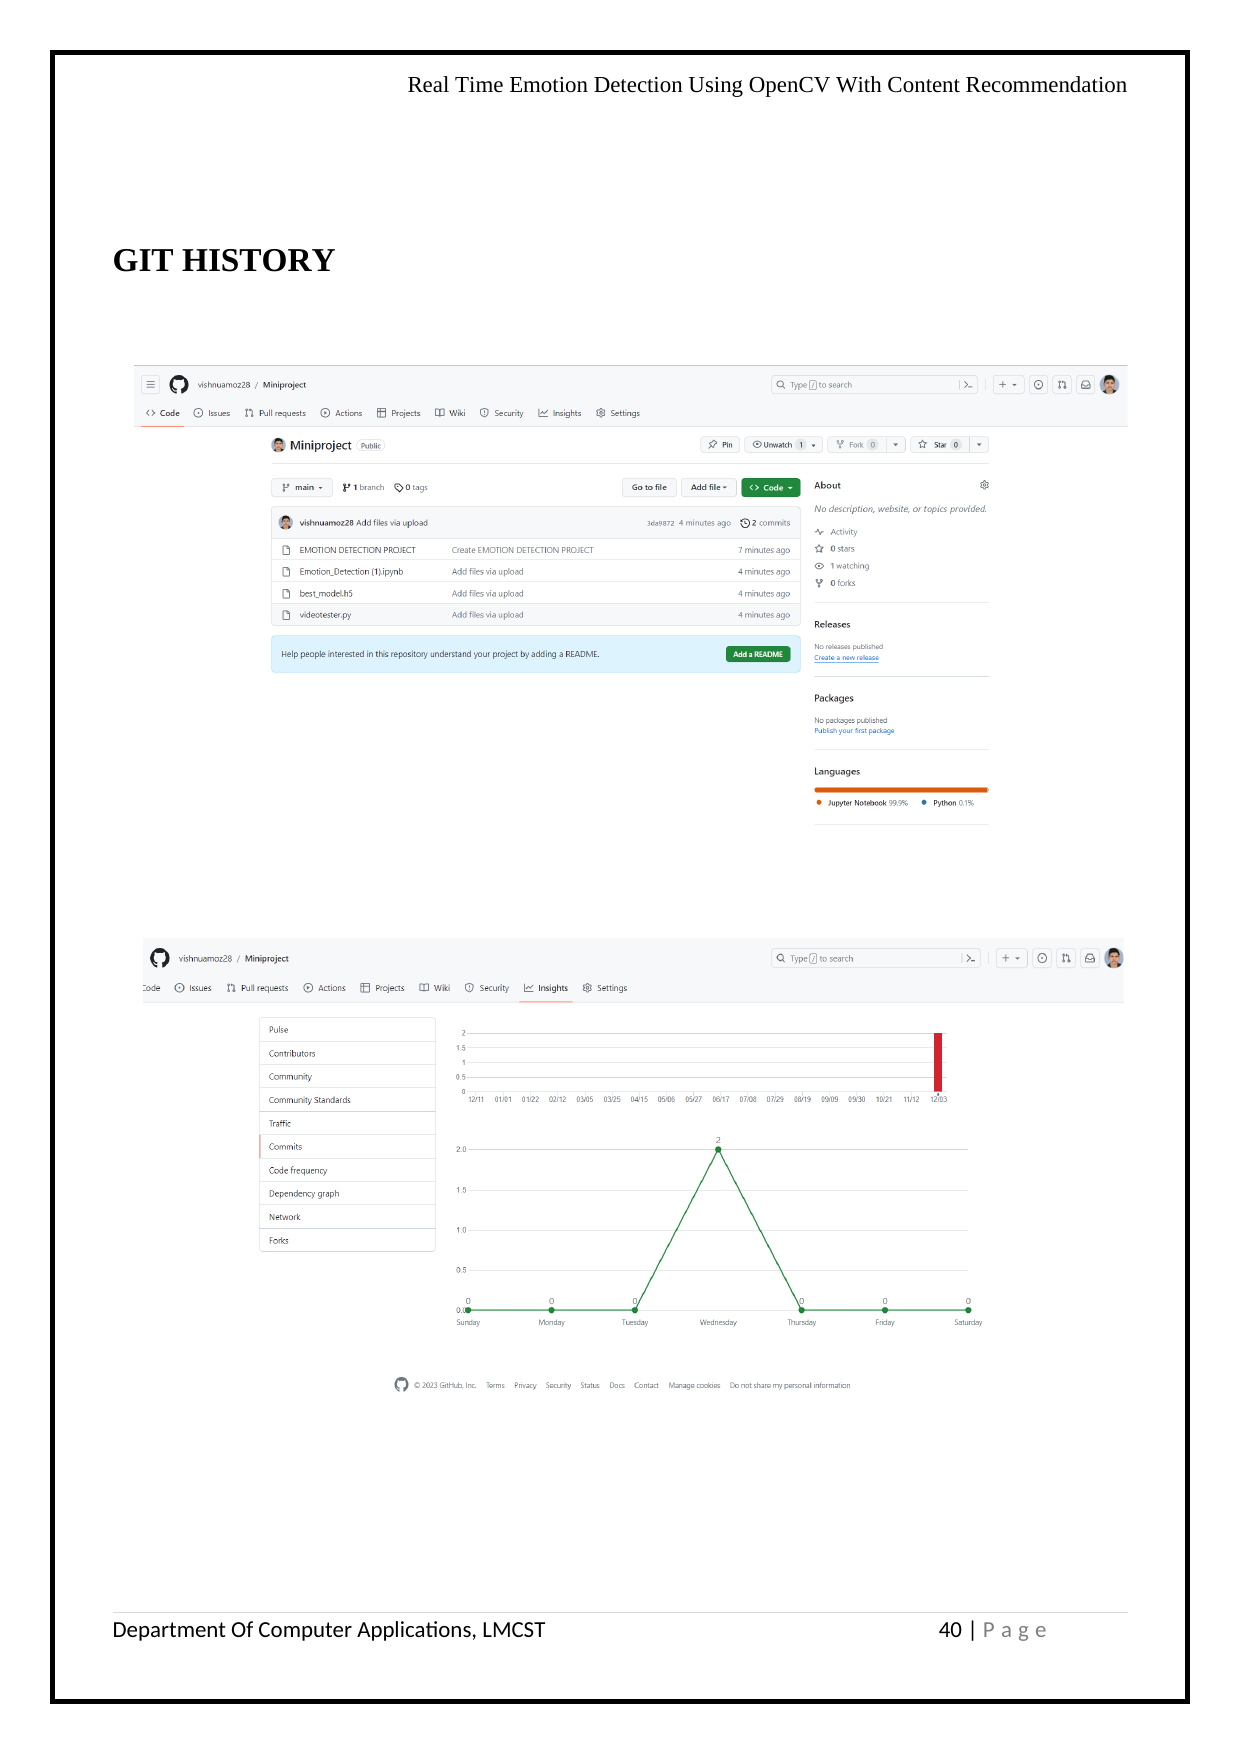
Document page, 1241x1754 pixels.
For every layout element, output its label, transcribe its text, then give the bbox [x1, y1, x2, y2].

picture [133, 365, 1128, 826]
text GIT HISTORY [112, 240, 1128, 278]
picture [142, 938, 1123, 1398]
